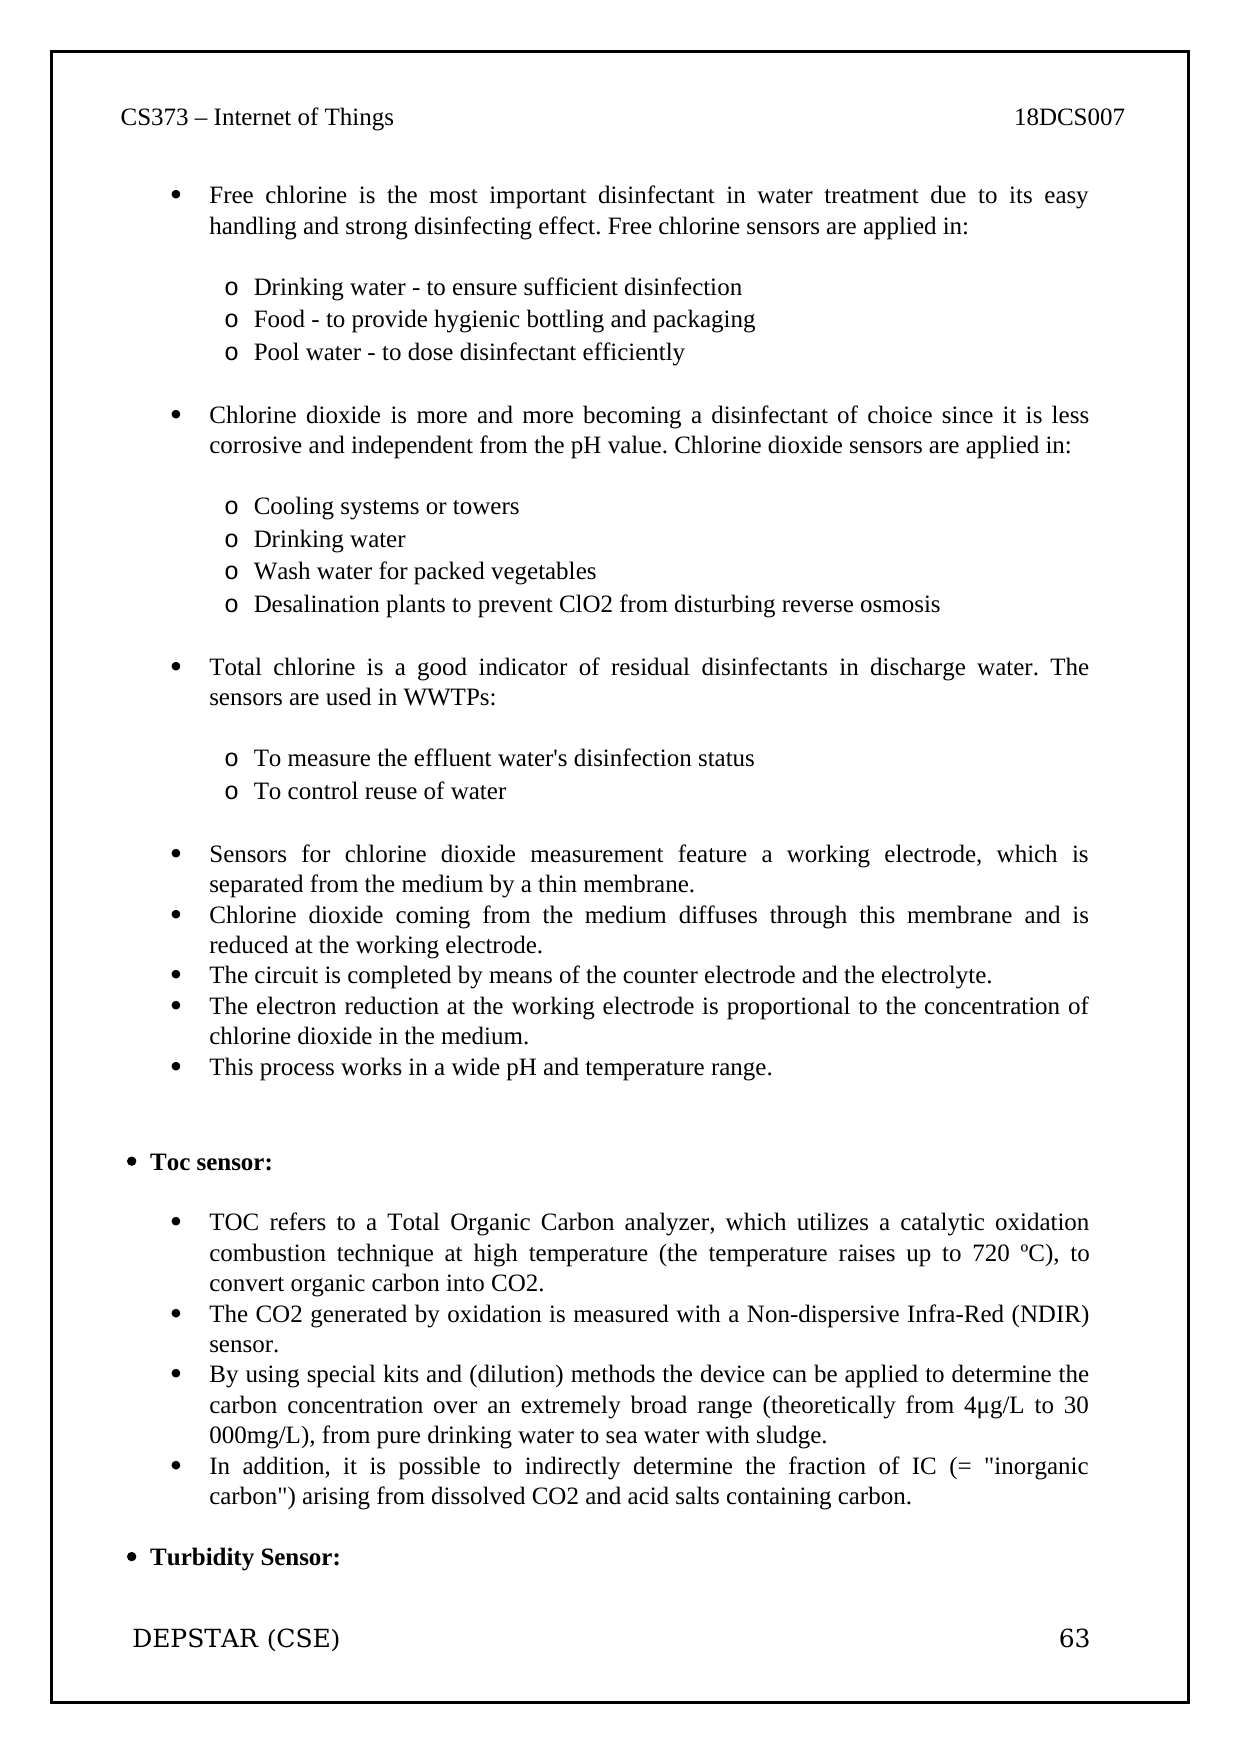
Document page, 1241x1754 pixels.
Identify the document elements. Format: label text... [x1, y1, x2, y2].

list This process works in a wide pH and temperature range. [172, 1052, 1090, 1081]
list Drinking water [224, 524, 1090, 554]
list Free chlorine is the most important disinfectant in water treatment due to its easy handling and strong disinfecting effect. Free chlorine sensors are applied in: [172, 180, 1090, 239]
list The electron reduction at the working electrode is proportional to the concentration of chlorine dioxide in the medium. [172, 991, 1090, 1050]
list Wash water for packed vegetables [224, 556, 1090, 587]
list Toc sensor: [127, 1147, 1090, 1175]
list In addition, it is possible to indirectly determine the fraction of IC (= "inorganic carbon") arising from dissolved CO2 and acid salts containing carbon. [172, 1451, 1090, 1510]
list Turbidity Sensor: [127, 1542, 1090, 1571]
list The CO2 generated by oxidation is measured with a Non-dispersive Infra-Red (NDIR) sensor. [172, 1299, 1090, 1358]
list By using special kits and (dilution) methods the device can be applied to determine the carbon concentration over an extremely broad range (theoretically from 4μg/L to 30 000mg/L), from pure drinking water to sea water with sludge. [172, 1359, 1090, 1449]
list To control reuse of water [224, 776, 1090, 807]
list Desalination plants to prevent ClO2 from disturbing reverse osmosis [224, 589, 1090, 620]
list Food - to provide hygienic bottling and packaging [224, 304, 1090, 335]
list Cooling systems or towers [224, 491, 1090, 522]
list TOC refers to a Total Organic Carbon analyzer, which utilizes a catalytic oxidation combustion technique at high temperature (the temperature raises up to 720 ºC), to convert organic carbon into CO2. [172, 1207, 1090, 1297]
list The circuit is completed by means of the counter electrode and the electrolyte. [172, 961, 1090, 989]
list To measure the effluent water's disinfection status [224, 743, 1090, 774]
list Sensors for chlorine dioxide measurement feature a working electrode, which is separated from the medium by a thin membrane. [172, 839, 1090, 898]
list Chlorine dioxide coming from the medium diffuses through this membrane and is reduced at the working electrode. [172, 900, 1090, 959]
list Drinking water - to ensure sufficient disinfection [224, 272, 1090, 302]
list Chlorine dioxide is more and more becoming a disinfectant of choice since it is less corrosive and independent from the pH value. Chlorine dioxide sensors are applied in: [172, 400, 1090, 459]
list Pool water - to dose disinfectant efficiently [224, 337, 1090, 368]
list Total chlorine is a good indicator of residual disinfectants in discharge water. The sensors are used in WWTPs: [172, 652, 1090, 711]
